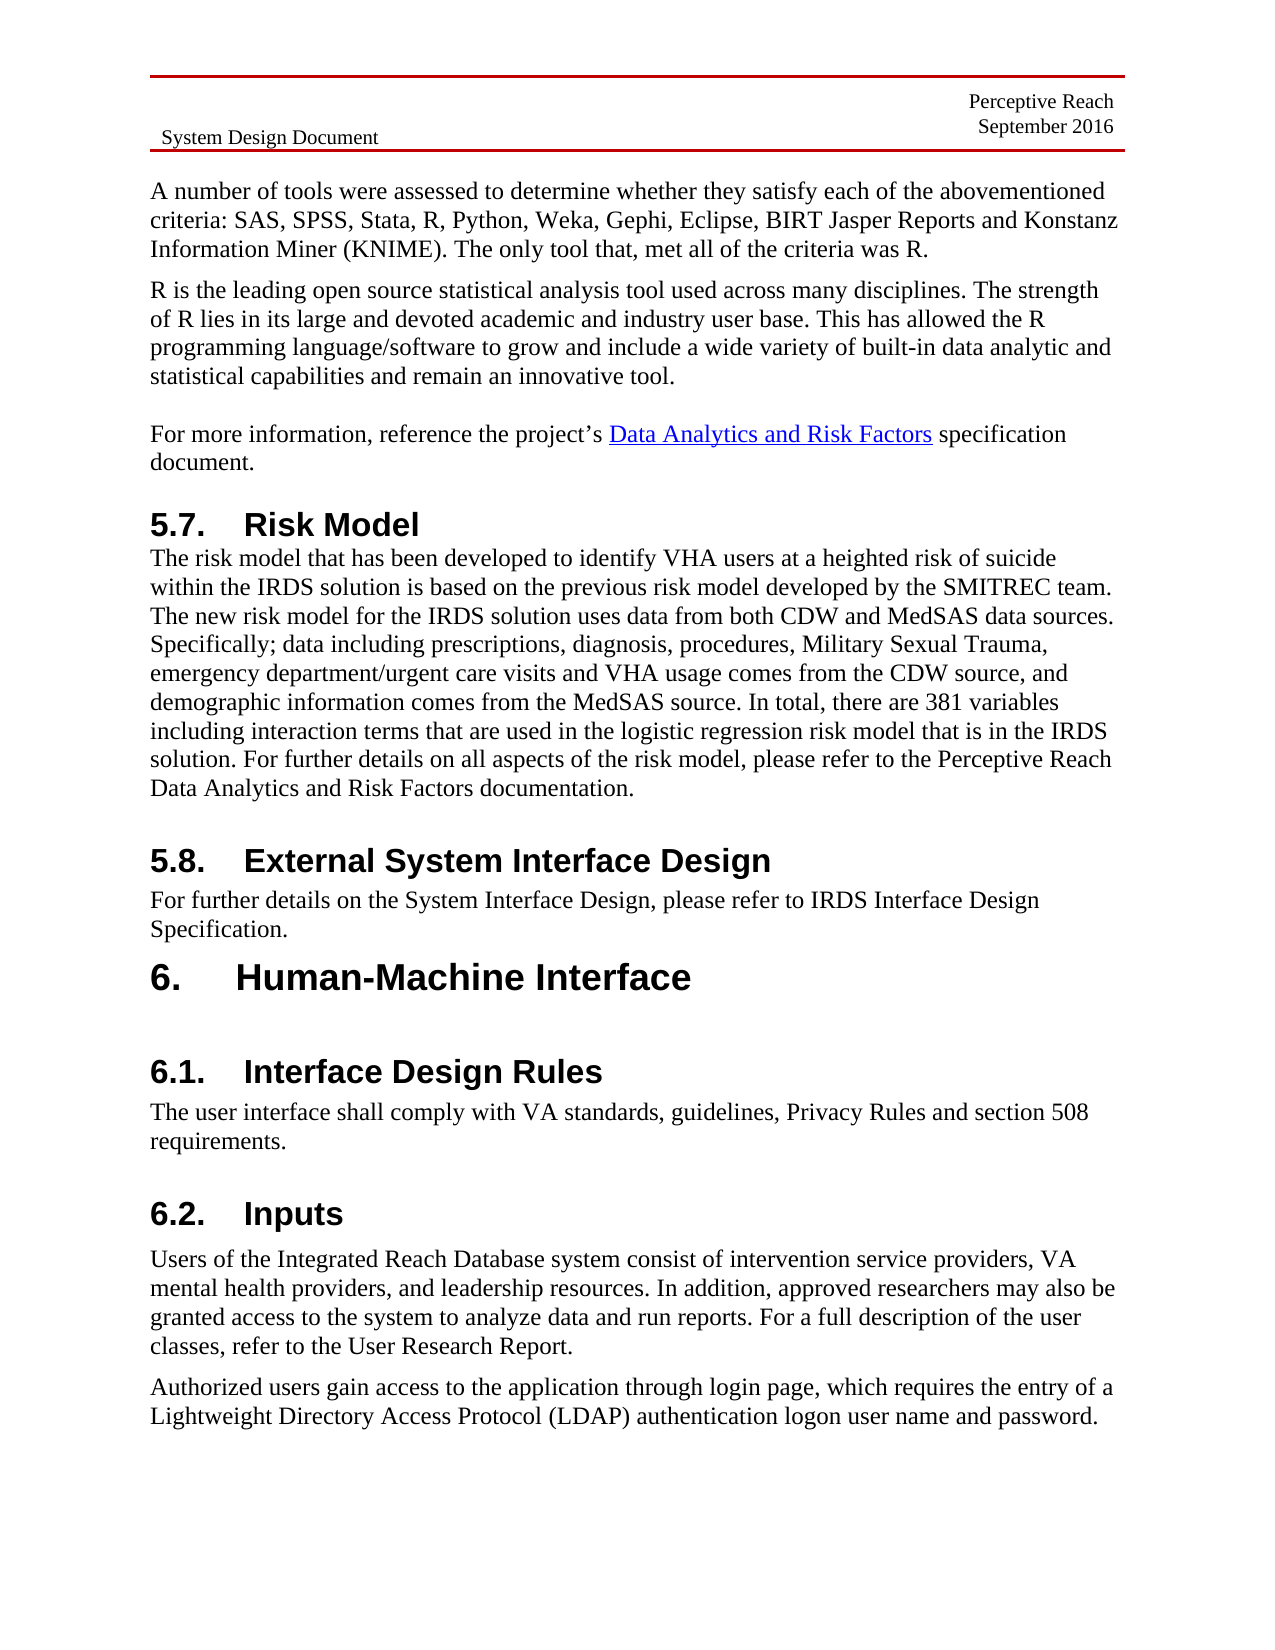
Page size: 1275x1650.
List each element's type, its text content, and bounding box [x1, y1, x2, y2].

subtitle Interface Design Rules [150, 1052, 1125, 1091]
text The risk model that has been developed to identify VHA users at a heighted risk of suicide within the IRDS solution is based on the previous risk model developed by the SMITREC team. The new risk model for the IRDS solution uses data from both CDW and MedSAS data sources. Specifically; data including prescriptions, diagnosis, procedures, Military Sexual Trauma, emergency department/urgent care visits and VHA usage comes from the CDW source, and demographic information comes from the MedSAS source. In total, there are 381 variables including interaction terms that are used in the logistic regression risk model that is in the IRDS solution. For further details on all aspects of the risk model, please refer to the Perceptive Reach Data Analytics and Risk Factors documentation. [150, 543, 1125, 802]
text R is the leading open source statistical analysis tool used across many disciplines. The strength of R lies in its large and devoted academic and industry user base. This has allowed the R programming language/software to grow and include a wide variety of built-in data analytic and statistical capabilities and remain an innovative tool. [150, 275, 1125, 390]
subtitle Human-Machine Interface [150, 956, 1125, 999]
text Lightweight Directory Access Protocol (LDAP) authentication logon user name and password. [150, 1401, 1125, 1429]
text The user interface shall comply with VA standards, guidelines, Privacy Rules and section 508 requirements. [150, 1097, 1125, 1155]
text Users of the Integrated Reach Database system consist of intervention service providers, VA mental health providers, and leadership resources. In addition, approved researchers may also be granted access to the system to analyze data and run reports. For a full description of the user classes, refer to the User Research Report. [150, 1244, 1125, 1359]
subtitle Inputs [150, 1193, 1125, 1232]
text For further details on the System Interface Design, please refer to IRDS Interface Design Specification. [150, 886, 1125, 943]
text Authorized users gain access to the application through login page, which requires the entry of a [150, 1372, 1125, 1401]
subtitle External System Interface Design [150, 841, 1125, 879]
subtitle Risk Model [150, 505, 1125, 543]
text For more information, reference the project’s Data Analytics and Risk Factors specification document. [150, 419, 1125, 476]
text A number of tools were assessed to determine whether they satisfy each of the abovementioned criteria: SAS, SPSS, Stata, R, Python, Weka, Gephi, Eclipse, BIRT Jasper Reports and Konstanz Information Miner (KNIME). The only tool that, met all of the criteria was R. [150, 176, 1125, 262]
